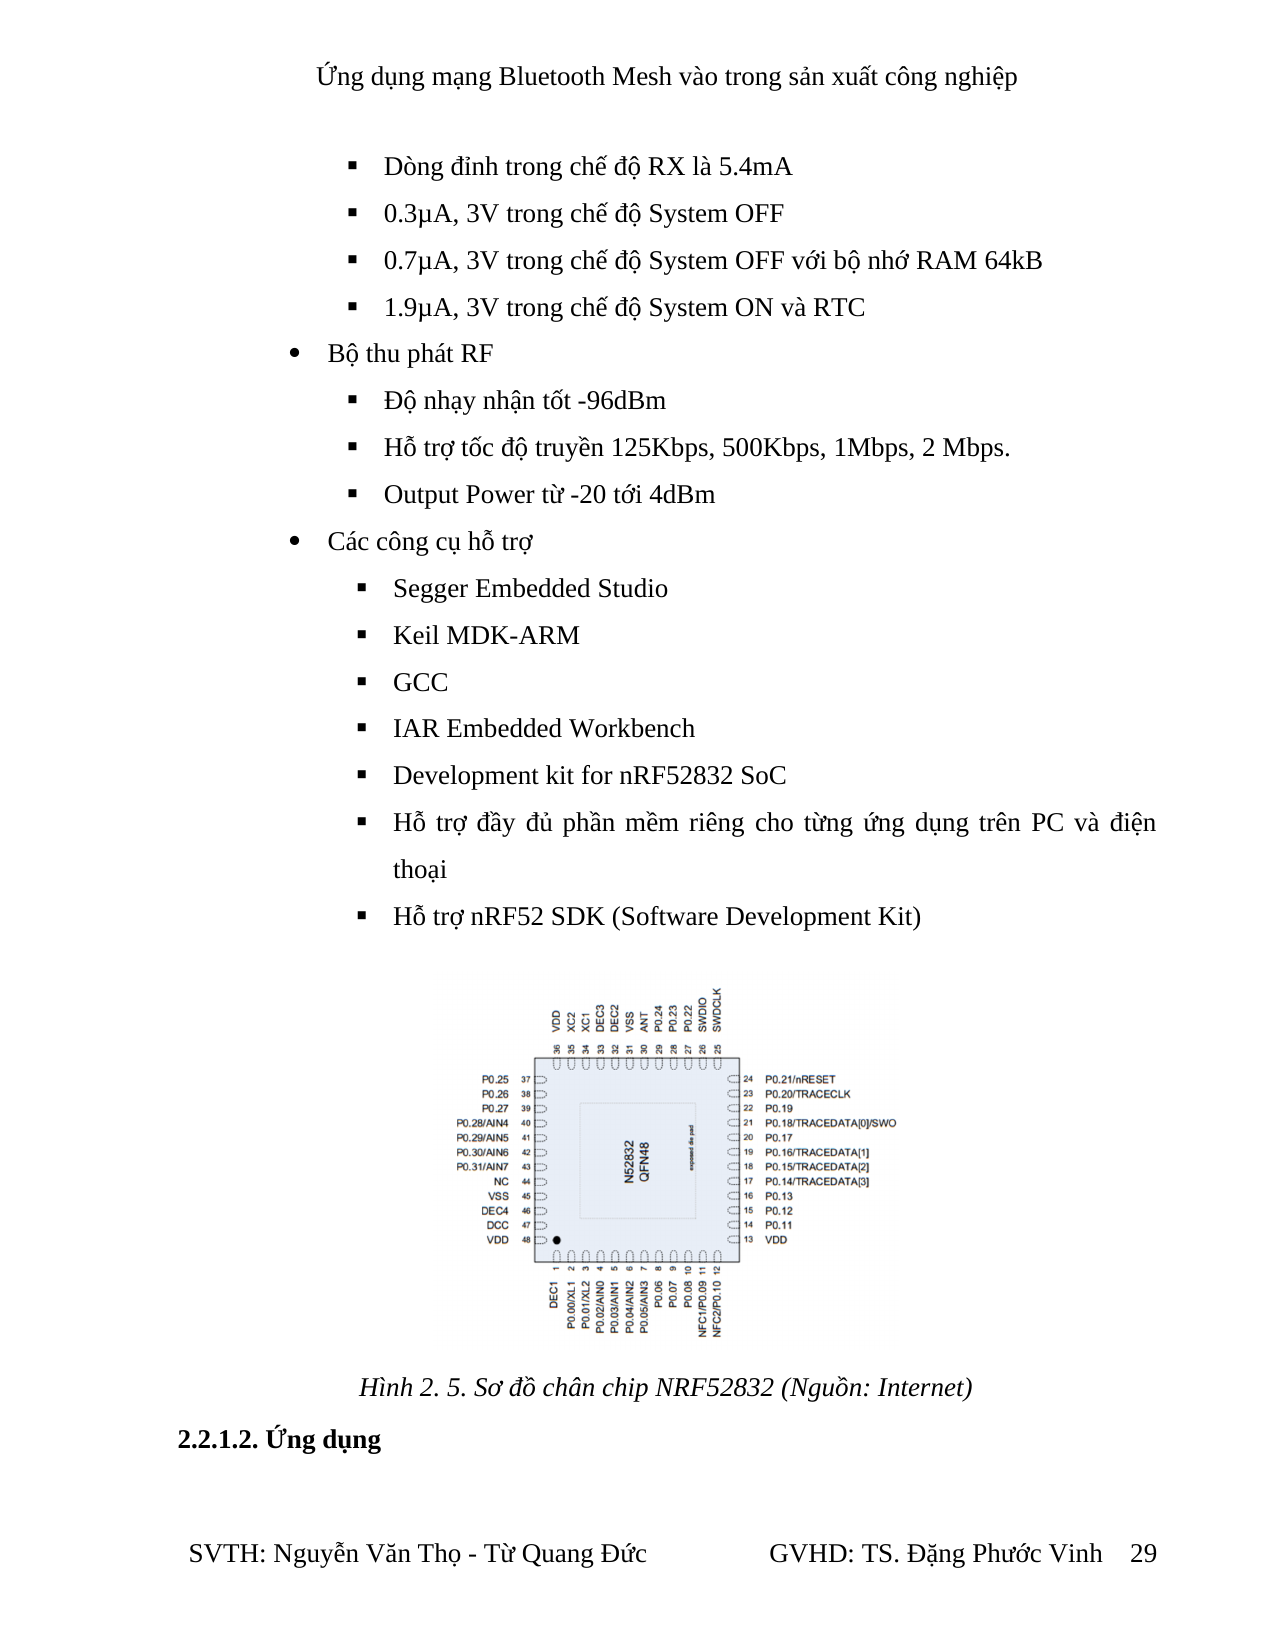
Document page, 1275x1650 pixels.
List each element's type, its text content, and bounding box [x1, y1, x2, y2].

picture [433, 971, 900, 1350]
list GCC [355, 666, 1157, 697]
list Development kit for nRF52832 SoC [355, 759, 1157, 791]
list Hỗ trợ đầy đủ phần mềm riêng cho từng ứng dụng trên PC và điện thoại [355, 806, 1157, 884]
list IAR Embedded Workbench [355, 712, 1157, 744]
list 1.9µA, 3V trong chế độ System ON và RTC [346, 291, 1157, 322]
list 0.7µA, 3V trong chế độ System OFF với bộ nhớ RAM 64kB [346, 244, 1157, 275]
list Các công cụ hỗ trợ [290, 525, 1157, 556]
list Hỗ trợ nRF52 SDK (Software Development Kit) [355, 900, 1157, 931]
text Hình 2. 5. Sơ đồ chân chip NRF52832 (Nguồn: Internet) [177, 1371, 1157, 1402]
text 2.2.1.2. Ứng dụng [177, 1423, 1157, 1454]
list Segger Embedded Studio [355, 572, 1157, 603]
list Hỗ trợ tốc độ truyền 125Kbps, 500Kbps, 1Mbps, 2 Mbps. [346, 431, 1157, 462]
list 0.3µA, 3V trong chế độ System OFF [346, 197, 1157, 228]
list Output Power từ -20 tới 4dBm [346, 478, 1157, 509]
list Độ nhạy nhận tốt -96dBm [346, 384, 1157, 416]
list Dòng đỉnh trong chế độ RX là 5.4mA [346, 150, 1157, 181]
list Bộ thu phát RF [290, 337, 1157, 369]
list Keil MDK-ARM [355, 619, 1157, 650]
